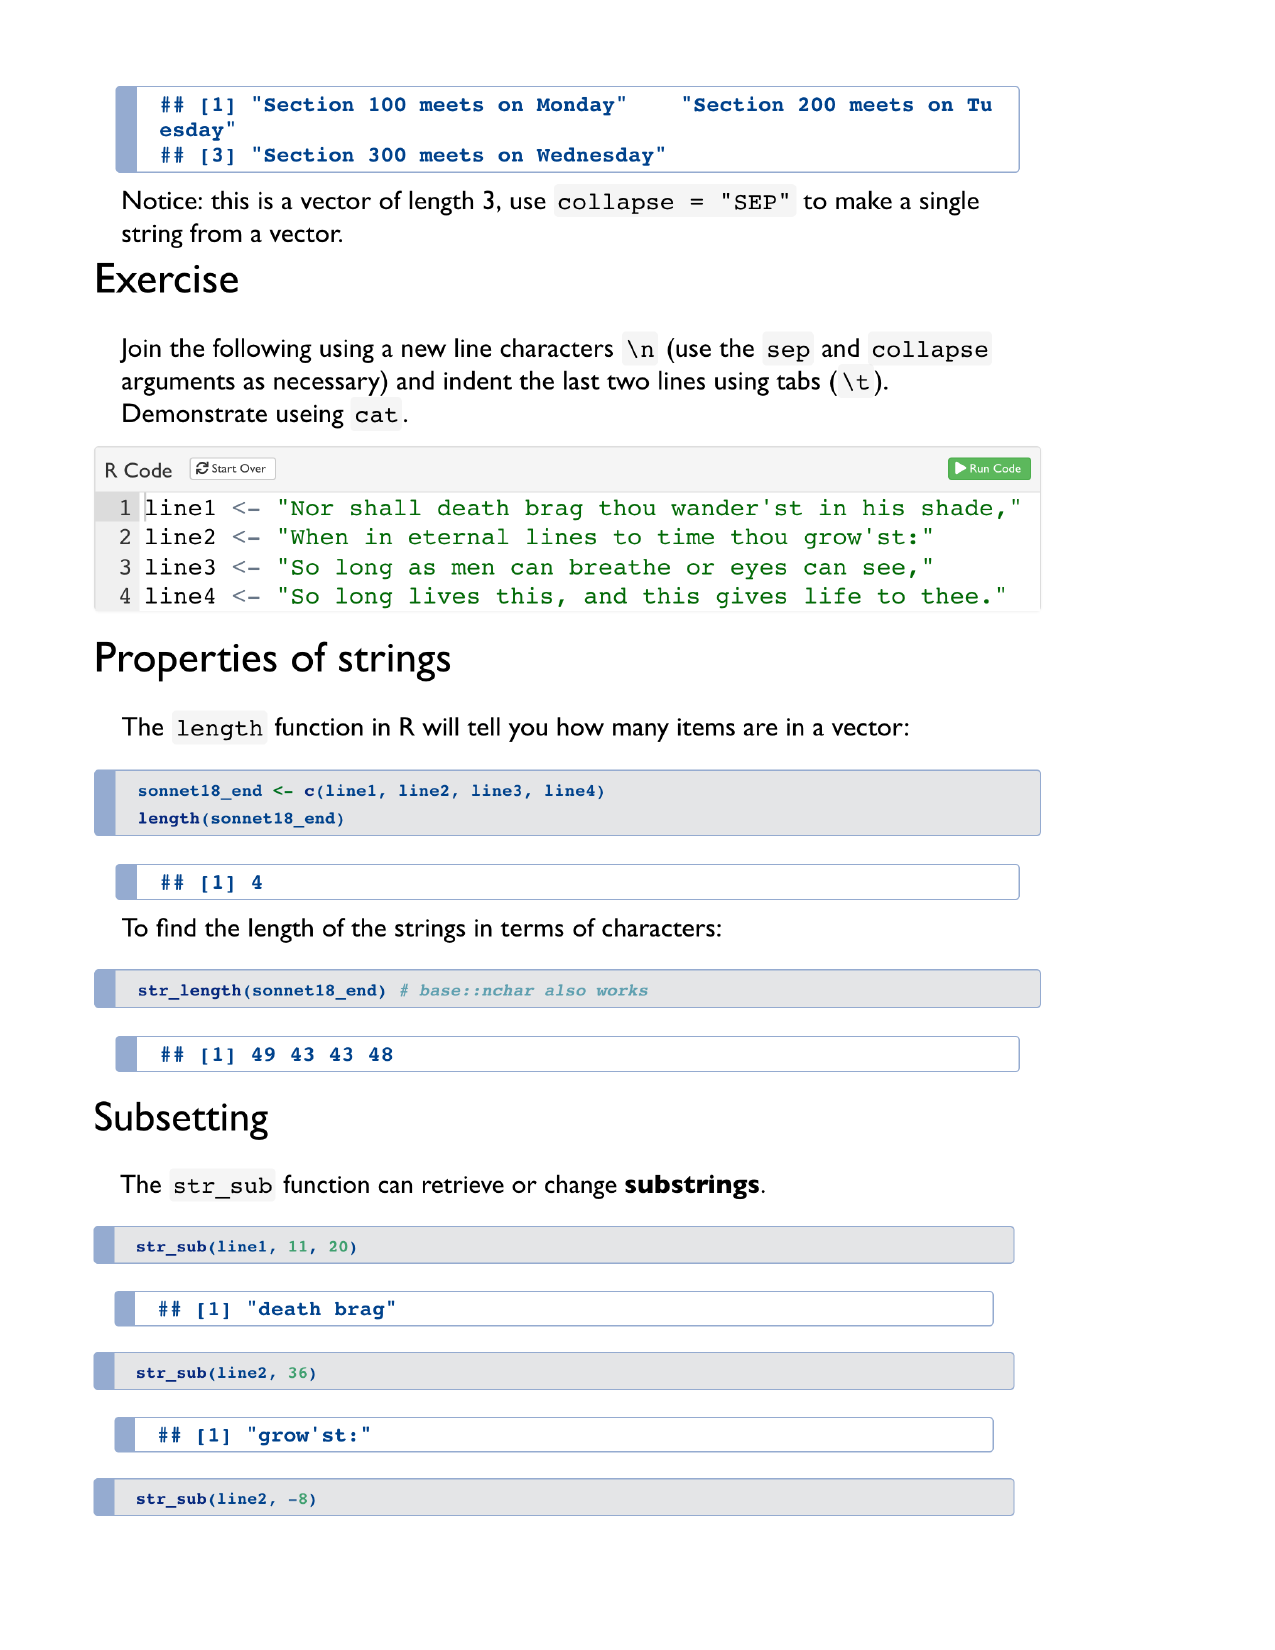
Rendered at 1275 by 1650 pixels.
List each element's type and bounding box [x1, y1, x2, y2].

picture [75, 75, 1050, 1525]
